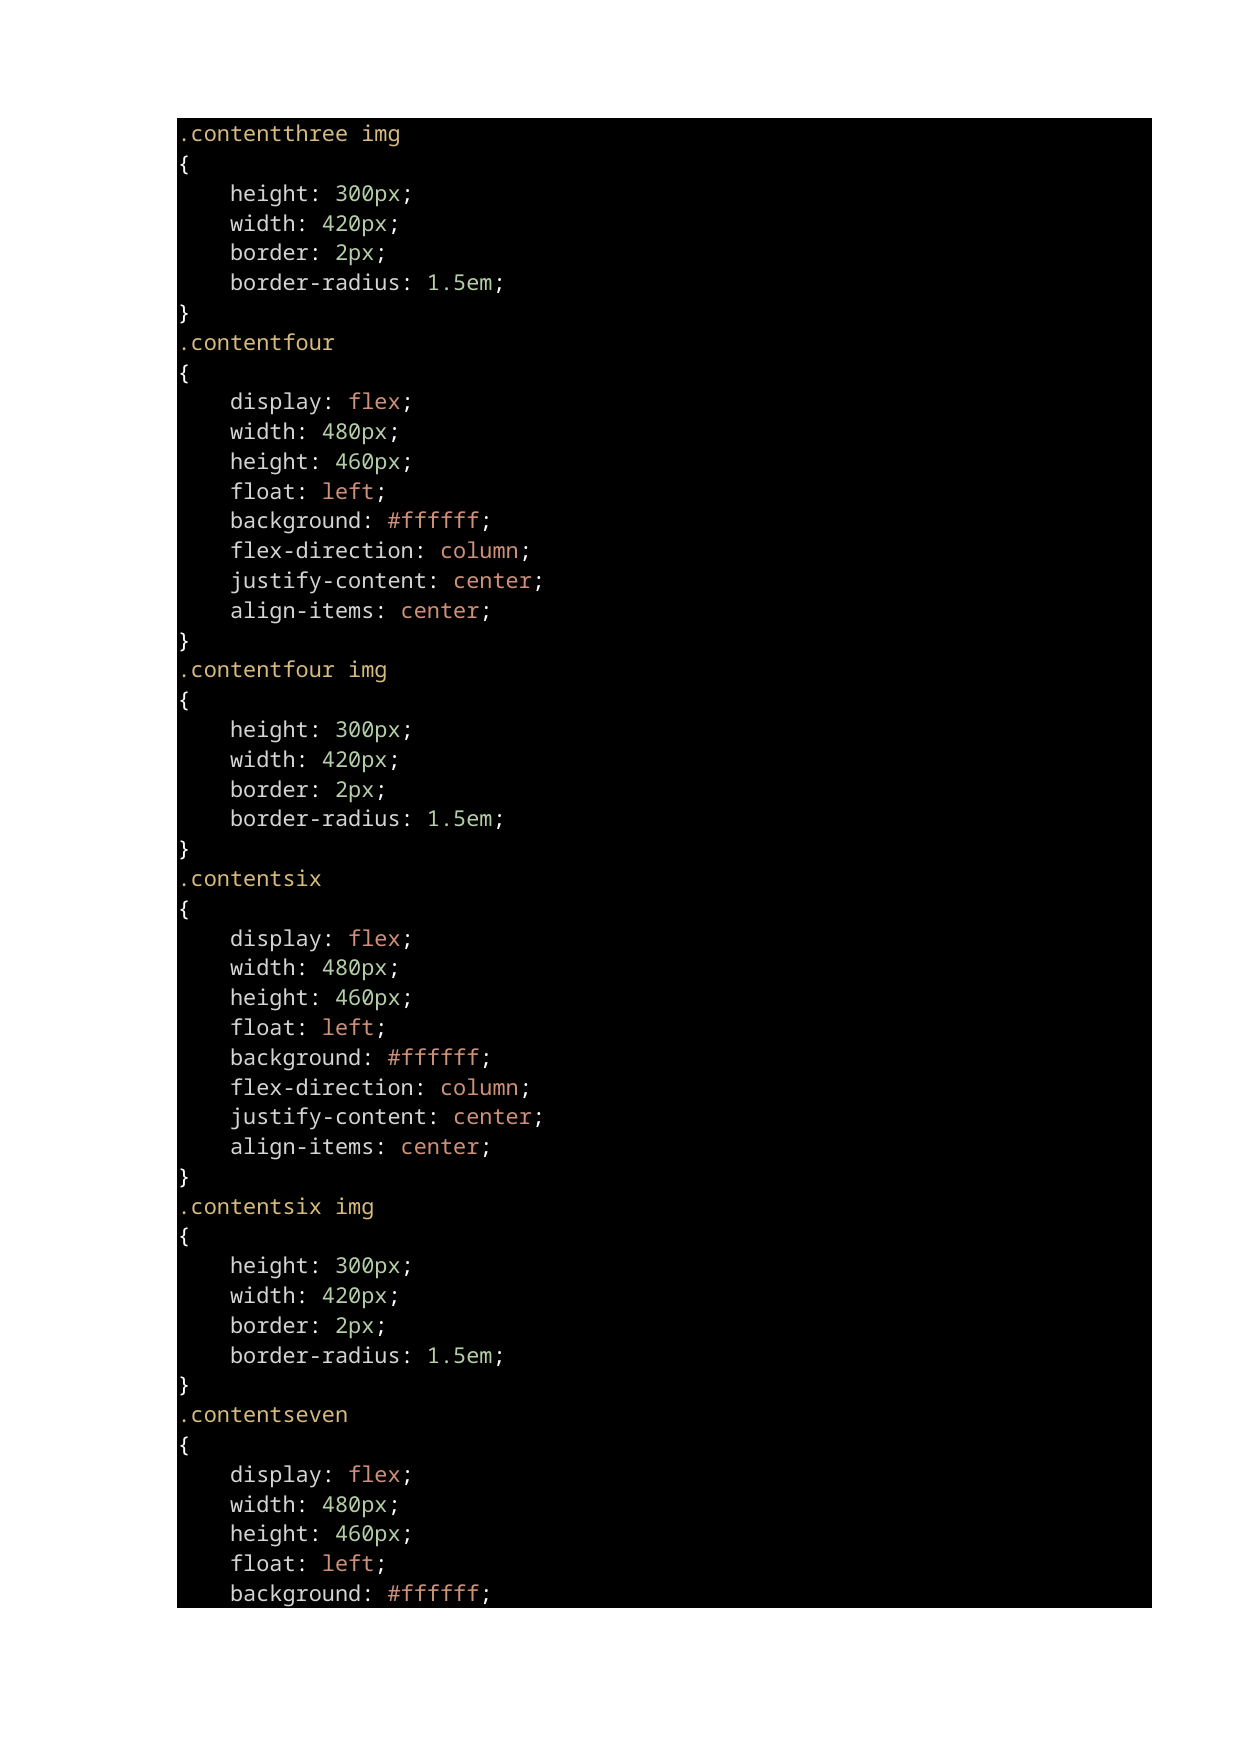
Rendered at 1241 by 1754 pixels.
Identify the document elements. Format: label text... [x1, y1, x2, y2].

text { [177, 1220, 1152, 1250]
text height: 300px; [177, 714, 1152, 744]
text border-radius: 1.5em; [177, 1339, 1152, 1369]
text display: flex; [177, 922, 1152, 952]
text } [177, 833, 1152, 863]
text } [177, 297, 1152, 327]
text float: left; [177, 1548, 1152, 1578]
text height: 300px; [177, 1250, 1152, 1280]
text float: left; [177, 476, 1152, 505]
text display: flex; [177, 386, 1152, 416]
text height: 460px; [177, 1518, 1152, 1548]
text .contentsix [177, 863, 1152, 893]
text display: flex; [177, 1459, 1152, 1488]
text justify-content: center; [177, 565, 1152, 595]
text { [177, 356, 1152, 386]
text width: 420px; [177, 1280, 1152, 1310]
text { [177, 1429, 1152, 1459]
text width: 480px; [177, 416, 1152, 446]
text { [177, 148, 1152, 178]
text background: #ffffff; [177, 1578, 1152, 1608]
text flex-direction: column; [177, 1071, 1152, 1101]
text width: 480px; [177, 952, 1152, 982]
text } [177, 624, 1152, 654]
text background: #ffffff; [177, 505, 1152, 535]
text height: 460px; [177, 446, 1152, 476]
text .contentfour img [177, 654, 1152, 684]
text background: #ffffff; [177, 1042, 1152, 1071]
text width: 420px; [177, 207, 1152, 237]
text justify-content: center; [177, 1101, 1152, 1131]
text { [177, 893, 1152, 922]
text border: 2px; [177, 237, 1152, 267]
text border-radius: 1.5em; [177, 267, 1152, 297]
text } [177, 1161, 1152, 1191]
text { [177, 684, 1152, 714]
text flex-direction: column; [177, 535, 1152, 565]
text height: 460px; [177, 982, 1152, 1012]
text height: 300px; [177, 178, 1152, 207]
text } [177, 1369, 1152, 1399]
text border: 2px; [177, 1310, 1152, 1339]
text .contentthree img [177, 118, 1152, 148]
text width: 420px; [177, 744, 1152, 773]
text .contentseven [177, 1399, 1152, 1429]
text .contentfour [177, 327, 1152, 356]
text border: 2px; [177, 773, 1152, 803]
text float: left; [177, 1012, 1152, 1042]
text border-radius: 1.5em; [177, 803, 1152, 833]
text width: 480px; [177, 1488, 1152, 1518]
text .contentsix img [177, 1191, 1152, 1220]
text align-items: center; [177, 595, 1152, 624]
text align-items: center; [177, 1131, 1152, 1161]
